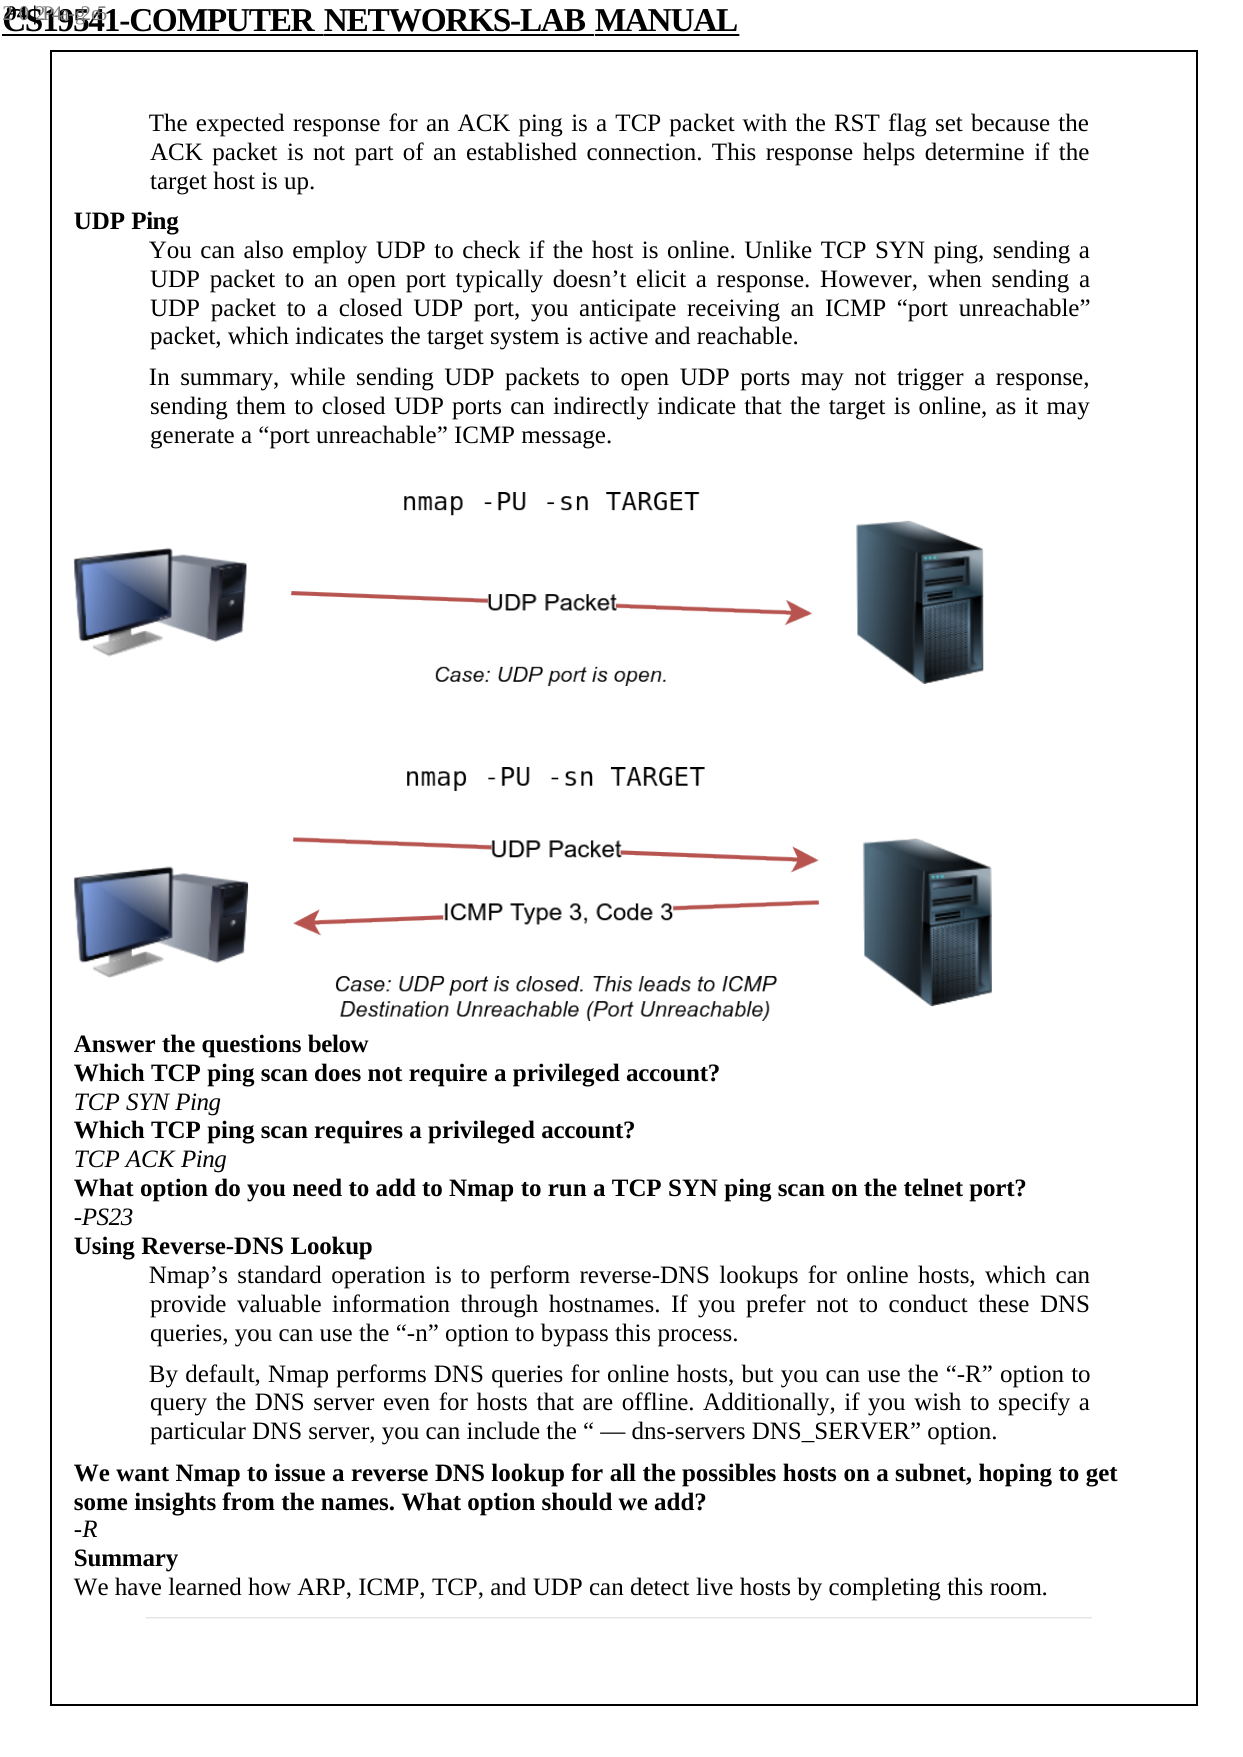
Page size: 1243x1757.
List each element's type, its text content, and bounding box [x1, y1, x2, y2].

picture [73, 492, 984, 686]
text In summary, while sending UDP packets to open UDP ports may not trigger a response, sending them to closed UDP ports can indirectly indicate that the target is online, as it may generate a “port unreachable” ICMP message. [149, 362, 1091, 448]
text -PS23 [74, 1202, 1196, 1231]
text We have learned how ARP, ICMP, TCP, and UDP can detect live hosts by completing this room. [74, 1572, 1196, 1601]
text By default, Nmap performs DNS queries for online hosts, but you can use the “-R” option to query the DNS server even for hosts that are offline. Additionally, if you wish to specify a particular DNS server, you can include the “ — dns-servers DNS_SERVER” option. [149, 1359, 1092, 1445]
text TCP ACK Ping [74, 1144, 1196, 1173]
text Using Reverse-DNS Lookup [74, 1231, 1196, 1260]
picture [73, 767, 992, 1021]
text Summary [74, 1544, 1196, 1572]
text We want Nmap to issue a reverse DNS lookup for all the possibles hosts on a subnet, hoping to get some insights from the names. What option should we add? [74, 1458, 1118, 1516]
text Which TCP ping scan does not require a privileged account? [74, 1058, 1196, 1087]
text TCP SYN Ping [74, 1087, 1196, 1116]
text You can also employ UDP to check if the host is online. Unlike TCP SYN ping, sending a UDP packet to an open port typically doesn’t elicit a response. However, when sending a UDP packet to a closed UDP port, you anticipate receiving an ICMP “port unreachable” packet, which indicates the target system is active and reachable. [149, 235, 1091, 350]
text The expected response for an ACK ping is a TCP packet with the RST flag set because the ACK packet is not part of an established connection. This response helps determine if the target host is up. [149, 108, 1091, 194]
text Nmap’s standard operation is to perform reverse-DNS lookups for online hosts, which can provide valuable information through hostnames. If you prefer not to conduct these DNS queries, you can use the “-n” option to bypass this process. [149, 1260, 1091, 1347]
text Which TCP ping scan requires a privileged account? [74, 1116, 1196, 1144]
text UDP Ping [74, 206, 1196, 235]
text -R [74, 1516, 1196, 1543]
text What option do you need to add to Nmap to run a TCP SYN ping scan on the telnet port? [74, 1173, 1196, 1202]
